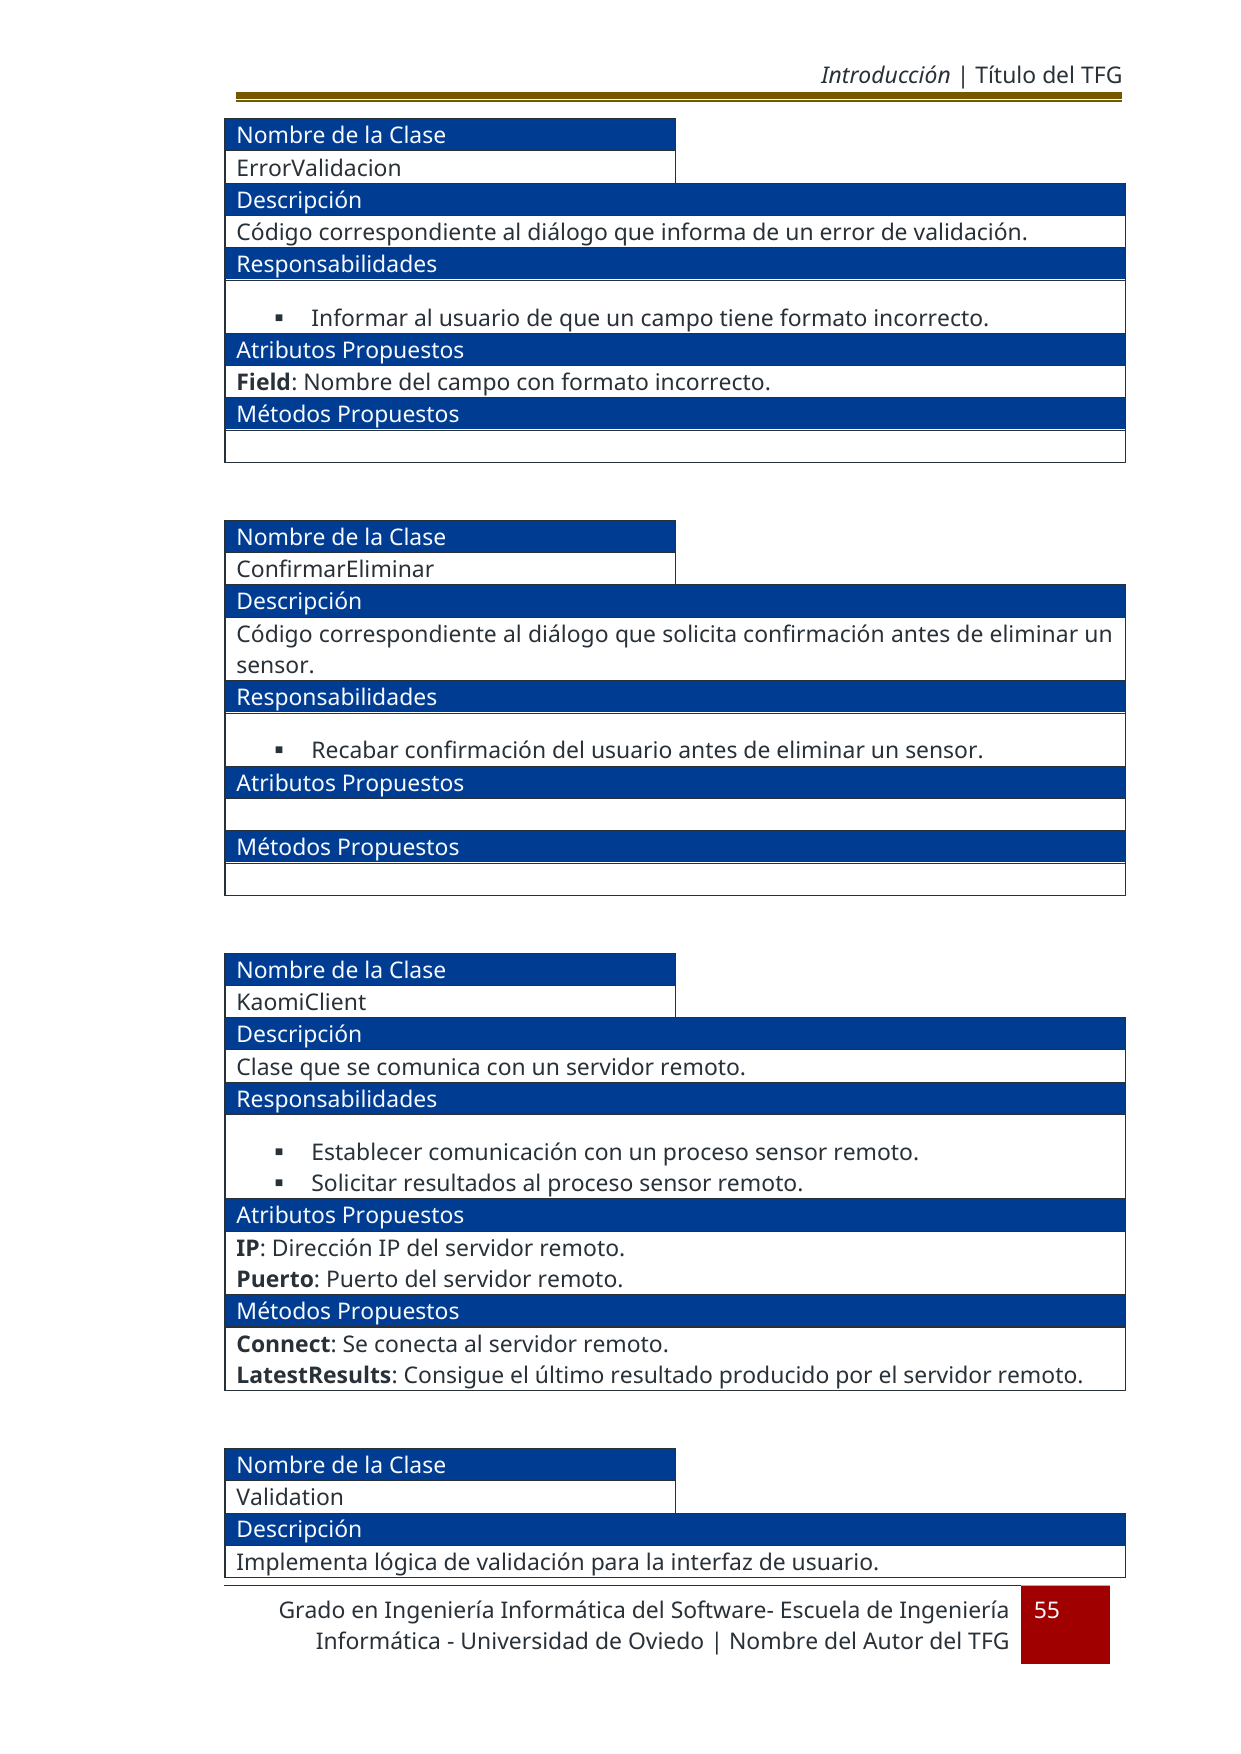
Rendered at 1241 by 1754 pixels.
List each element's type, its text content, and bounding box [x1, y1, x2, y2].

table_cell Código correspondiente al diálogo que solicita confirmación antes de eliminar un sensor. [226, 618, 1125, 680]
table_cell ErrorValidacion [226, 151, 675, 183]
table_header Nombre de la Clase [226, 954, 675, 985]
table_header Nombre de la Clase [226, 1449, 675, 1480]
table_cell Métodos Propuestos [226, 831, 1125, 862]
table_cell KaomiClient [226, 986, 675, 1017]
table_cell Validation [226, 1481, 675, 1512]
table_cell Descripción [226, 585, 1125, 617]
table_cell Informar al usuario de que un campo tiene formato incorrecto. [226, 281, 1125, 333]
table_cell Responsabilidades [226, 1083, 1125, 1114]
table_cell Atributos Propuestos [226, 767, 1125, 798]
table_cell ConfirmarEliminar [226, 553, 675, 584]
table_cell Responsabilidades [226, 681, 1125, 712]
table_cell Descripción [226, 184, 1125, 215]
table_cell Atributos Propuestos [226, 1199, 1125, 1231]
table_cell Métodos Propuestos [226, 398, 1125, 429]
table_header Nombre de la Clase [226, 521, 675, 552]
table_cell Implementa lógica de validación para la interfaz de usuario. [226, 1546, 1125, 1577]
table_cell Métodos Propuestos [226, 1295, 1125, 1326]
table_cell Descripción [226, 1018, 1125, 1049]
table_cell IP: Dirección IP del servidor remoto. Puerto: Puerto del servidor remoto. [226, 1232, 1125, 1294]
table_cell Descripción [226, 1514, 1125, 1545]
table_cell [226, 864, 1125, 895]
table_cell Responsabilidades [226, 248, 1125, 279]
table_cell [226, 431, 1125, 462]
table_cell Connect: Se conecta al servidor remoto. LatestResults: Consigue el último resultado producido por el servidor remoto. [226, 1328, 1125, 1390]
table_cell Código correspondiente al diálogo que informa de un error de validación. [226, 216, 1125, 247]
table_cell Recabar confirmación del usuario antes de eliminar un sensor. [226, 714, 1125, 766]
table_header Nombre de la Clase [226, 119, 675, 150]
table_cell Atributos Propuestos [226, 334, 1125, 365]
table_cell Field: Nombre del campo con formato incorrecto. [226, 366, 1125, 397]
table_cell [226, 799, 1125, 830]
table_cell Clase que se comunica con un servidor remoto. [226, 1050, 1125, 1082]
table_cell Establecer comunicación con un proceso sensor remoto. Solicitar resultados al proceso sensor remoto. [226, 1115, 1125, 1198]
